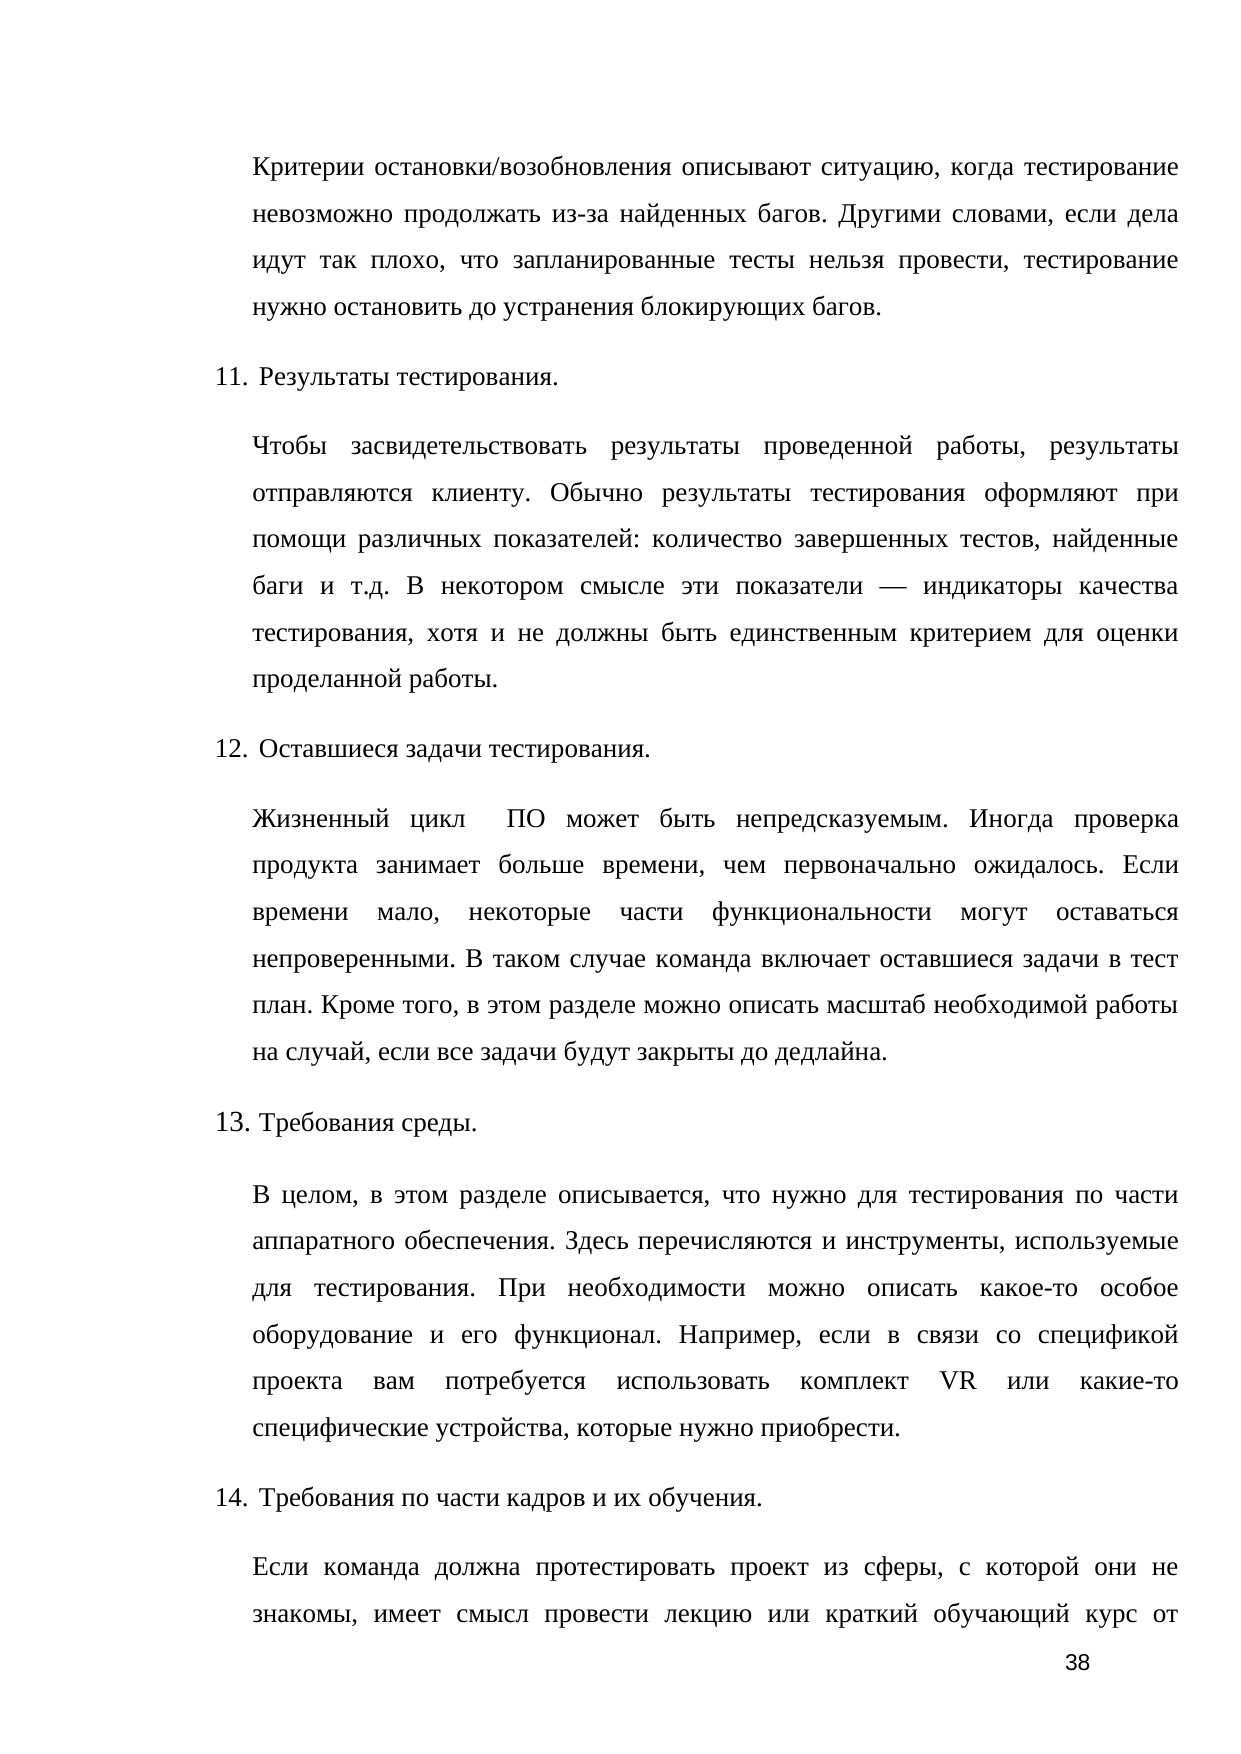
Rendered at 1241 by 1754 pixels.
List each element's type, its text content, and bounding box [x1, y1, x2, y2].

list Оставшиеся задачи тестирования. [214, 732, 1180, 763]
text В целом, в этом разделе описывается, что нужно для тестирования по части аппаратного обеспечения. Здесь перечисляются и инструменты, используемые для тестирования. При необходимости можно описать какое-то особое оборудование и его функционал. Например, если в связи со спецификой проекта вам потребуется использовать комплект VR или какие-то специфические устройства, которые нужно приобрести. [252, 1178, 1180, 1442]
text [252, 1550, 1180, 1628]
text Критерии остановки/возобновления описывают ситуацию, когда тестирование невозможно продолжать из-за найденных багов. Другими словами, если дела идут так плохо, что запланированные тесты нельзя провести, тестирование нужно остановить до устранения блокирующих багов. [252, 150, 1180, 321]
text Чтобы засвидетельствовать результаты проведенной работы, результаты отправляются клиенту. Обычно результаты тестирования оформляют при помощи различных показателей: количество завершенных тестов, найденные баги и т.д. В некотором смысле эти показатели — индикаторы качества тестирования, хотя и не должны быть единственным критерием для оценки проделанной работы. [252, 429, 1180, 694]
list Требования среды. [214, 1104, 1180, 1138]
text Жизненный цикл ПО может быть непредсказуемым. Иногда проверка продукта занимает больше времени, чем первоначально ожидалось. Если времени мало, некоторые части функциональности могут оставаться непроверенными. В таком случае команда включает оставшиеся задачи в тест план. Кроме того, в этом разделе можно описать масштаб необходимой работы на случай, если все задачи будут закрыты до дедлайна. [252, 802, 1180, 1066]
list Результаты тестирования. [214, 359, 1180, 391]
list Требования по части кадров и их обучения. [214, 1481, 1180, 1512]
